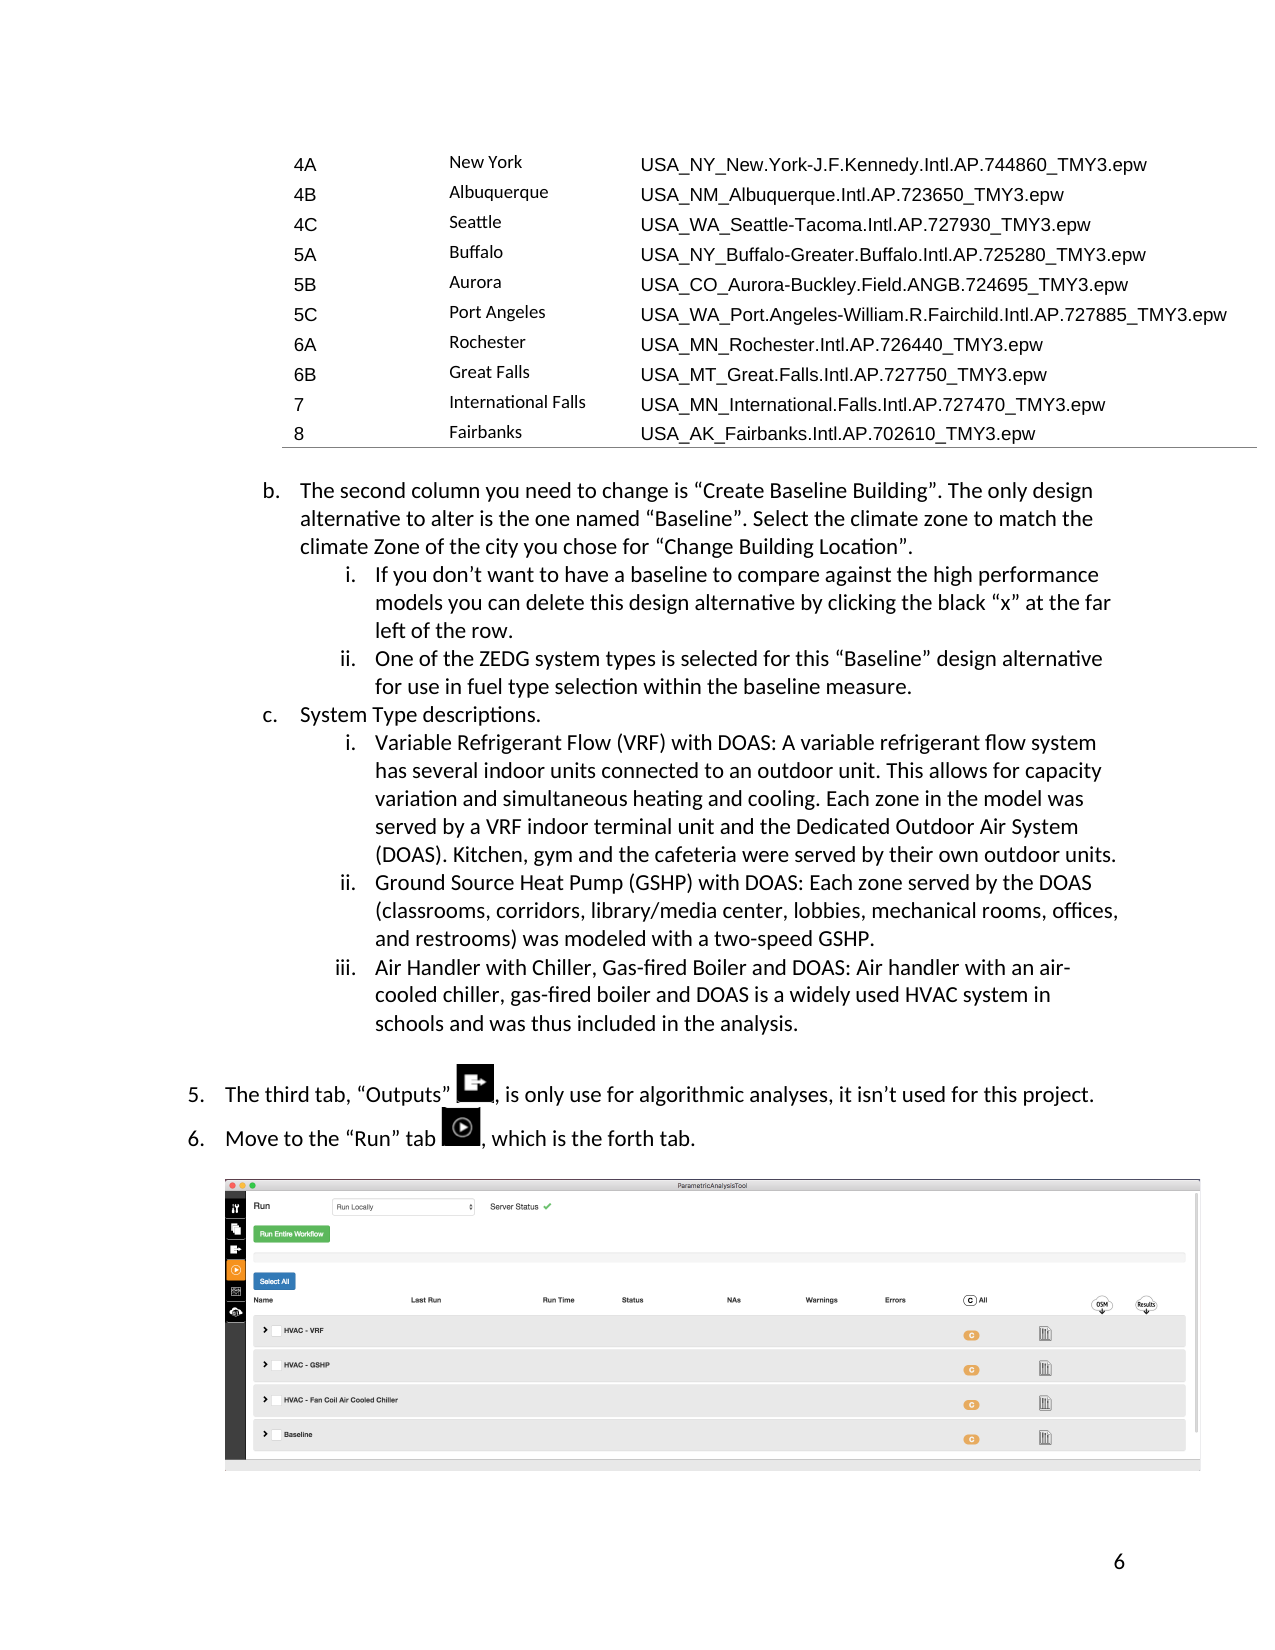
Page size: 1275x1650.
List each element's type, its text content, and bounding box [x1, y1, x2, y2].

picture [225, 1179, 1200, 1471]
list One of the ZEDG system types is selected for this “Baseline” design alternative for use in fuel type selection within the baseline measure. [356, 644, 1125, 700]
table_cell Albuquerque [438, 180, 629, 210]
table_cell USA_WA_Port.Angeles-William.R.Fairchild.Intl.AP.727885_TMY3.epw [629, 300, 1257, 330]
table_cell Port Angeles [438, 300, 629, 330]
list If you don’t want to have a baseline to compare against the high performance models you can delete this design alternative by clicking the black “x” at the far left of the row. [356, 560, 1125, 644]
table_cell 6B [282, 360, 438, 390]
picture [441, 1107, 481, 1146]
table_cell 4B [282, 180, 438, 210]
table_cell 4A [282, 150, 438, 180]
list The second column you need to change is “Create Baseline Building”. The only design alternative to alter is the one named “Baseline”. Select the climate zone to match the climate Zone of the city you chose for “Change Building Location”. [262, 476, 1125, 560]
table_cell New York [438, 150, 629, 180]
table_cell 7 [282, 390, 438, 420]
table_cell USA_NY_New.York-J.F.Kennedy.Intl.AP.744860_TMY3.epw [629, 150, 1257, 180]
table_cell International Falls [438, 390, 629, 420]
table_cell USA_NY_Buffalo-Greater.Buffalo.Intl.AP.725280_TMY3.epw [629, 240, 1257, 270]
table_cell USA_NM_Albuquerque.Intl.AP.723650_TMY3.epw [629, 180, 1257, 210]
list Ground Source Heat Pump (GSHP) with DOAS: Each zone served by the DOAS (classrooms, corridors, library/media center, lobbies, mechanical rooms, offices, and restrooms) was modeled with a two-speed GSHP. [356, 868, 1125, 953]
table_cell USA_AK_Fairbanks.Intl.AP.702610_TMY3.epw [629, 420, 1257, 447]
table_cell USA_CO_Aurora-Buckley.Field.ANGB.724695_TMY3.epw [629, 270, 1257, 300]
table_cell USA_MN_Rochester.Intl.AP.726440_TMY3.epw [629, 330, 1257, 360]
table_cell Seattle [438, 210, 629, 240]
table_cell USA_MT_Great.Falls.Intl.AP.727750_TMY3.epw [629, 360, 1257, 390]
table_cell 5A [282, 240, 438, 270]
table_cell 8 [282, 420, 438, 447]
table_cell Buffalo [438, 240, 629, 270]
table_cell Aurora [438, 270, 629, 300]
table_cell 4C [282, 210, 438, 240]
table_cell USA_WA_Seattle-Tacoma.Intl.AP.727930_TMY3.epw [629, 210, 1257, 240]
table_cell USA_MN_International.Falls.Intl.AP.727470_TMY3.epw [629, 390, 1257, 420]
table_cell 6A [282, 330, 438, 360]
list System Type descriptions. [262, 700, 1125, 728]
table_cell Fairbanks [438, 420, 629, 447]
table_cell 5C [282, 300, 438, 330]
list The third tab, “Outputs” , is only use for algorithmic analyses, it isn’t used for this project. [187, 1065, 1125, 1108]
picture [456, 1064, 494, 1103]
table_cell 5B [282, 270, 438, 300]
list Variable Refrigerant Flow (VRF) with DOAS: A variable refrigerant flow system has several indoor units connected to an outdoor unit. This allows for capacity variation and simultaneous heating and cooling. Each zone in the model was served by a VRF indoor terminal unit and the Dedicated Outdoor Air System (DOAS). Kitchen, gym and the cafeteria were served by their own outdoor units. [356, 728, 1125, 868]
list Air Handler with Chiller, Gas-fired Boiler and DOAS: Air handler with an air-cooled chiller, gas-fired boiler and DOAS is a widely used HVAC system in schools and was thus included in the analysis. [356, 953, 1125, 1037]
table_cell Rochester [438, 330, 629, 360]
table_cell Great Falls [438, 360, 629, 390]
